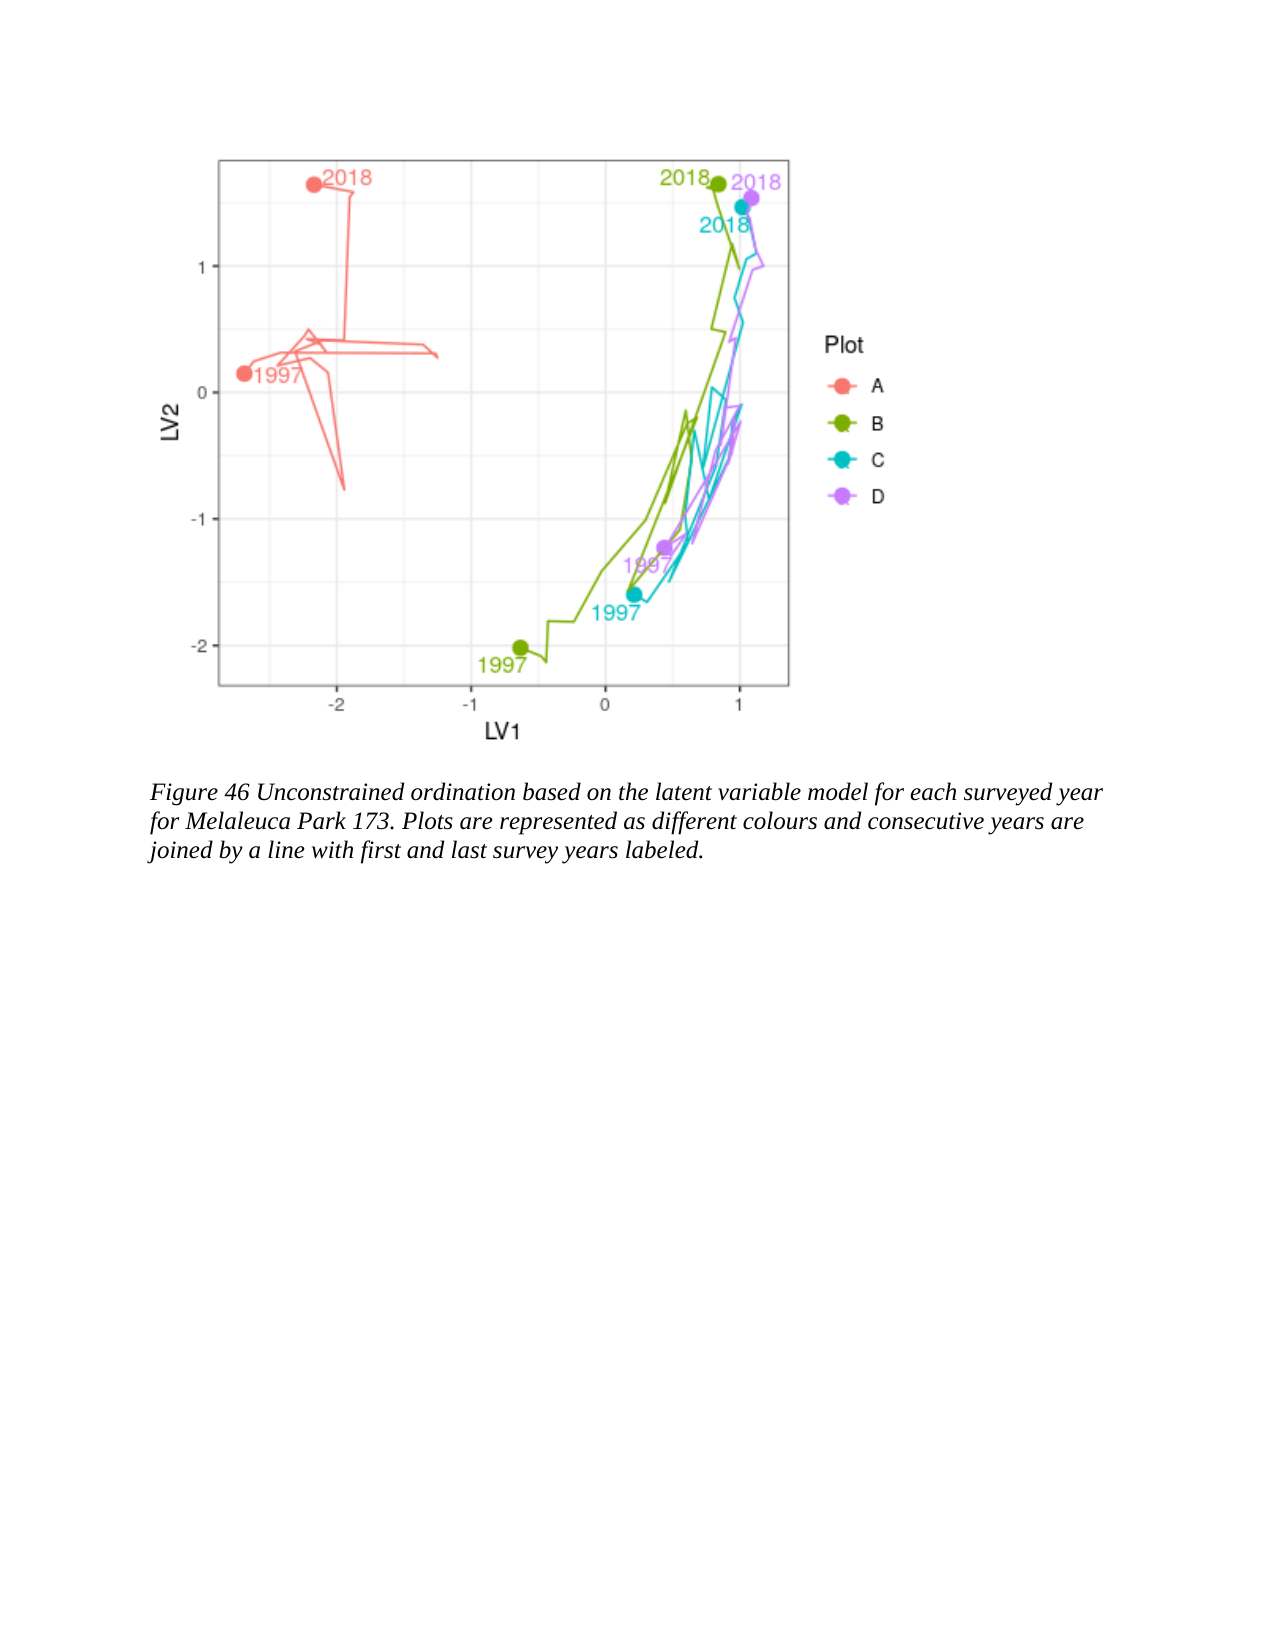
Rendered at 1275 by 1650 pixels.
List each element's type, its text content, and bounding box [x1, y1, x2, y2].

picture [150, 150, 908, 757]
text Figure 46 Unconstrained ordination based on the latent variable model for each surveyed year for Melaleuca Park 173. Plots are represented as different colours and consecutive years are joined by a line with first and last survey years labeled. [150, 777, 1125, 863]
